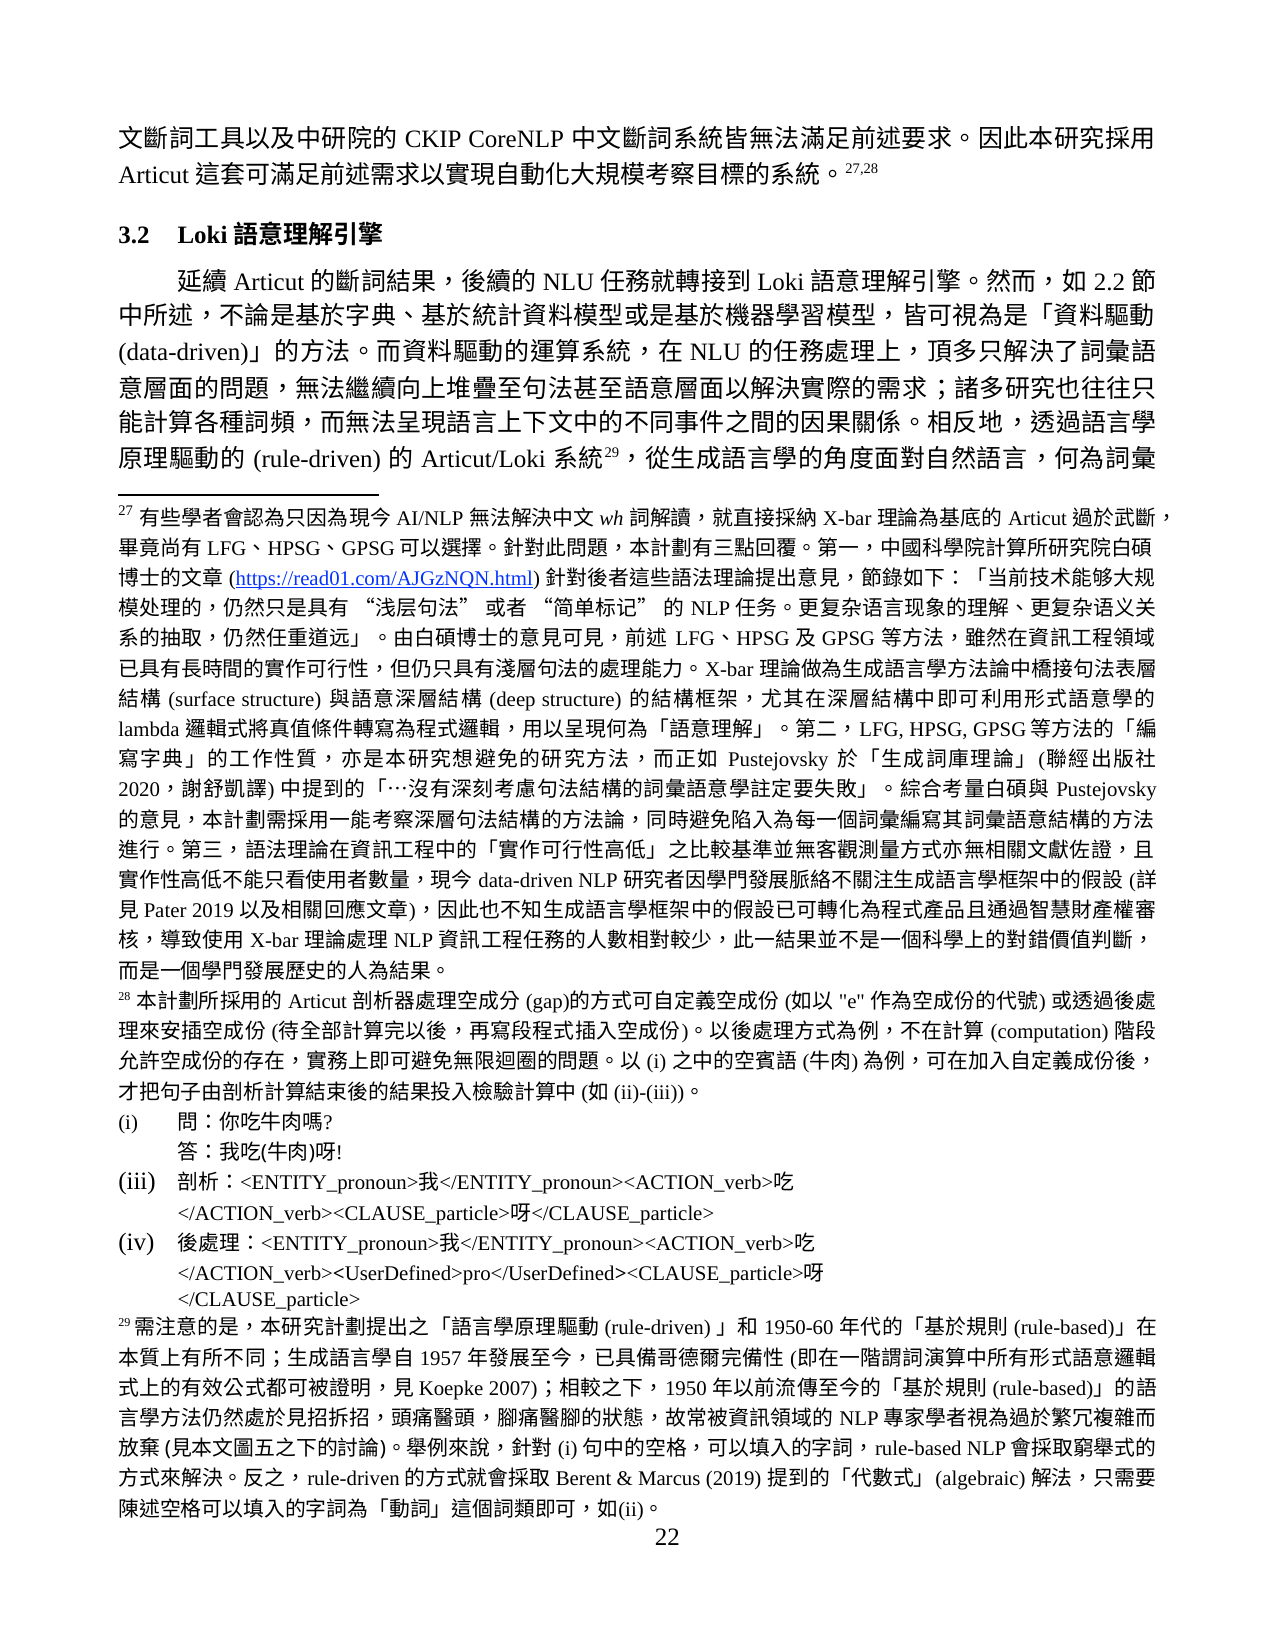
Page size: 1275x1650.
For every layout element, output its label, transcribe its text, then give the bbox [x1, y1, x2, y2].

text 延續 Articut 的斷詞結果，後續的 NLU 任務就轉接到 Loki 語意理解引擎。然而，如 2.2 節中所述，不論是基於字典、基於統計資料模型或是基於機器學習模型，皆可視為是「資料驅動 (data-driven)」的方法。而資料驅動的運算系統，在 NLU 的任務處理上，頂多只解決了詞彙語意層面的問題，無法繼續向上堆疊至句法甚至語意層面以解決實際的需求；諸多研究也往往只能計算各種詞頻，而無法呈現語言上下文中的不同事件之間的因果關係。相反地，透過語言學原理驅動的 (rule-driven) 的 Articut/Loki 系統，從生成語言學的角度面對自然語言，何為詞彙不是一個問題，「結構與語意何為」才是重點；根據此核心精神 (即 Berent & Marcus 2019 提及的假設 (1)) 設計的 rule-driven Articut/Loki，為自底層即基於生成語言學原理運作的兩套彼此相依的系統。因為考量了言談分析 (Nunan 1993) 以及形式語用學 (Potts 2010) 裡的語境變數，因此 Loki 的系統架構具備「語境 (context)」、「意圖 (intent)」和「語句 (utterance)」三個層次的語意參數，對應在某場合/語境 (context) 下，為了表達某個意圖 (intent)，會說什麼話 (utterance)。以下示範 Loki 如何運用此三層次語意解算系統，分析中文含有 wh 詞的語句，運用 Loki 處理中文語句的系統擷圖如圖六。Loki 可偵測語句內容決定是否要在含有 wh 詞的上下文語境 (context)中進行該句的語意解算，而在此語境詮釋條件下的語句中的 wh 詞有三種詮釋可能 (intent)，系統中也註記三種詮釋各自有數種可能句型 (utterance)；如此一來，即可透過 Loki 系統基於句型進行分類的系統架構，將語言學理論實際套用於 NLP/NLU 的應用場景中，並幫助語言科技發展各種細膩的人機互動技術。 [118, 261, 1157, 474]
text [118, 118, 1157, 191]
subtitle Loki 語意理解引擎 [118, 220, 1157, 249]
